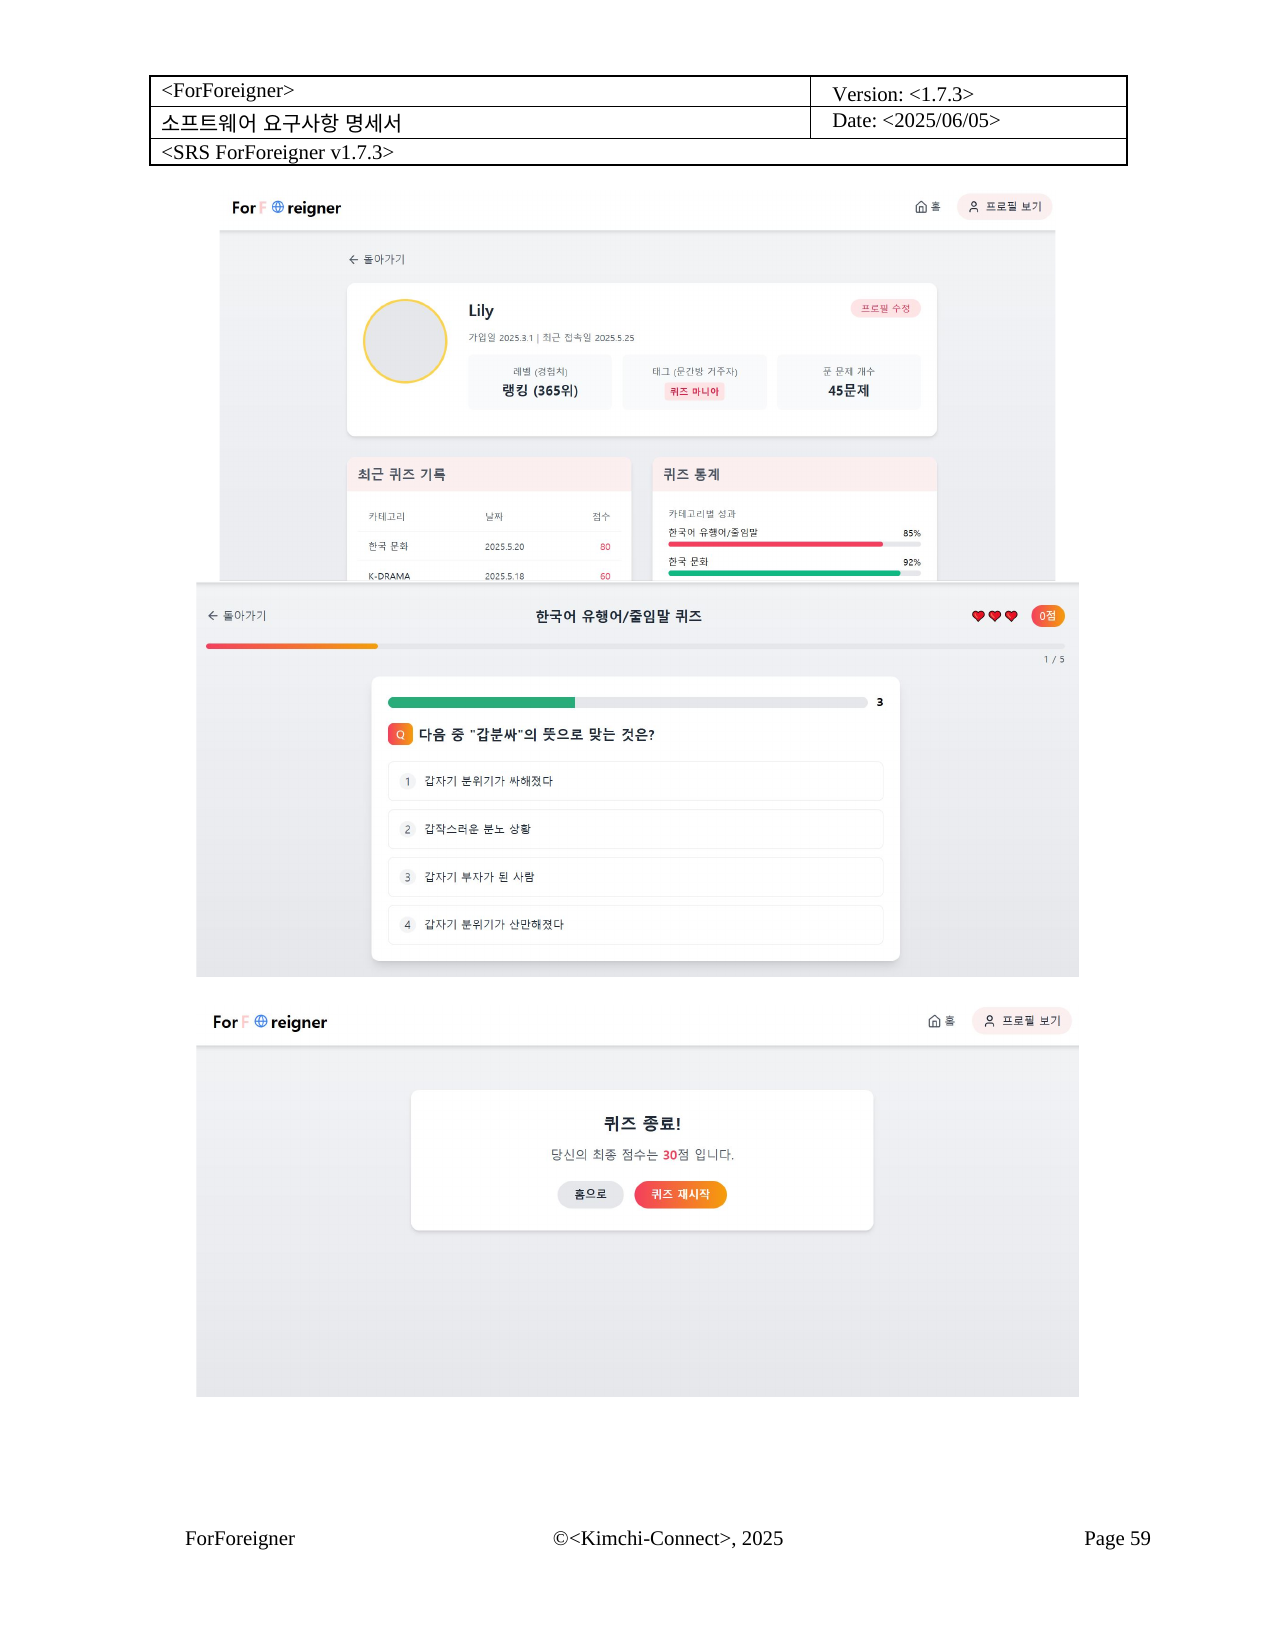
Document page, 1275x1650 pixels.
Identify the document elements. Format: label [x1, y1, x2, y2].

picture [196, 1005, 1079, 1397]
picture [196, 190, 1079, 977]
